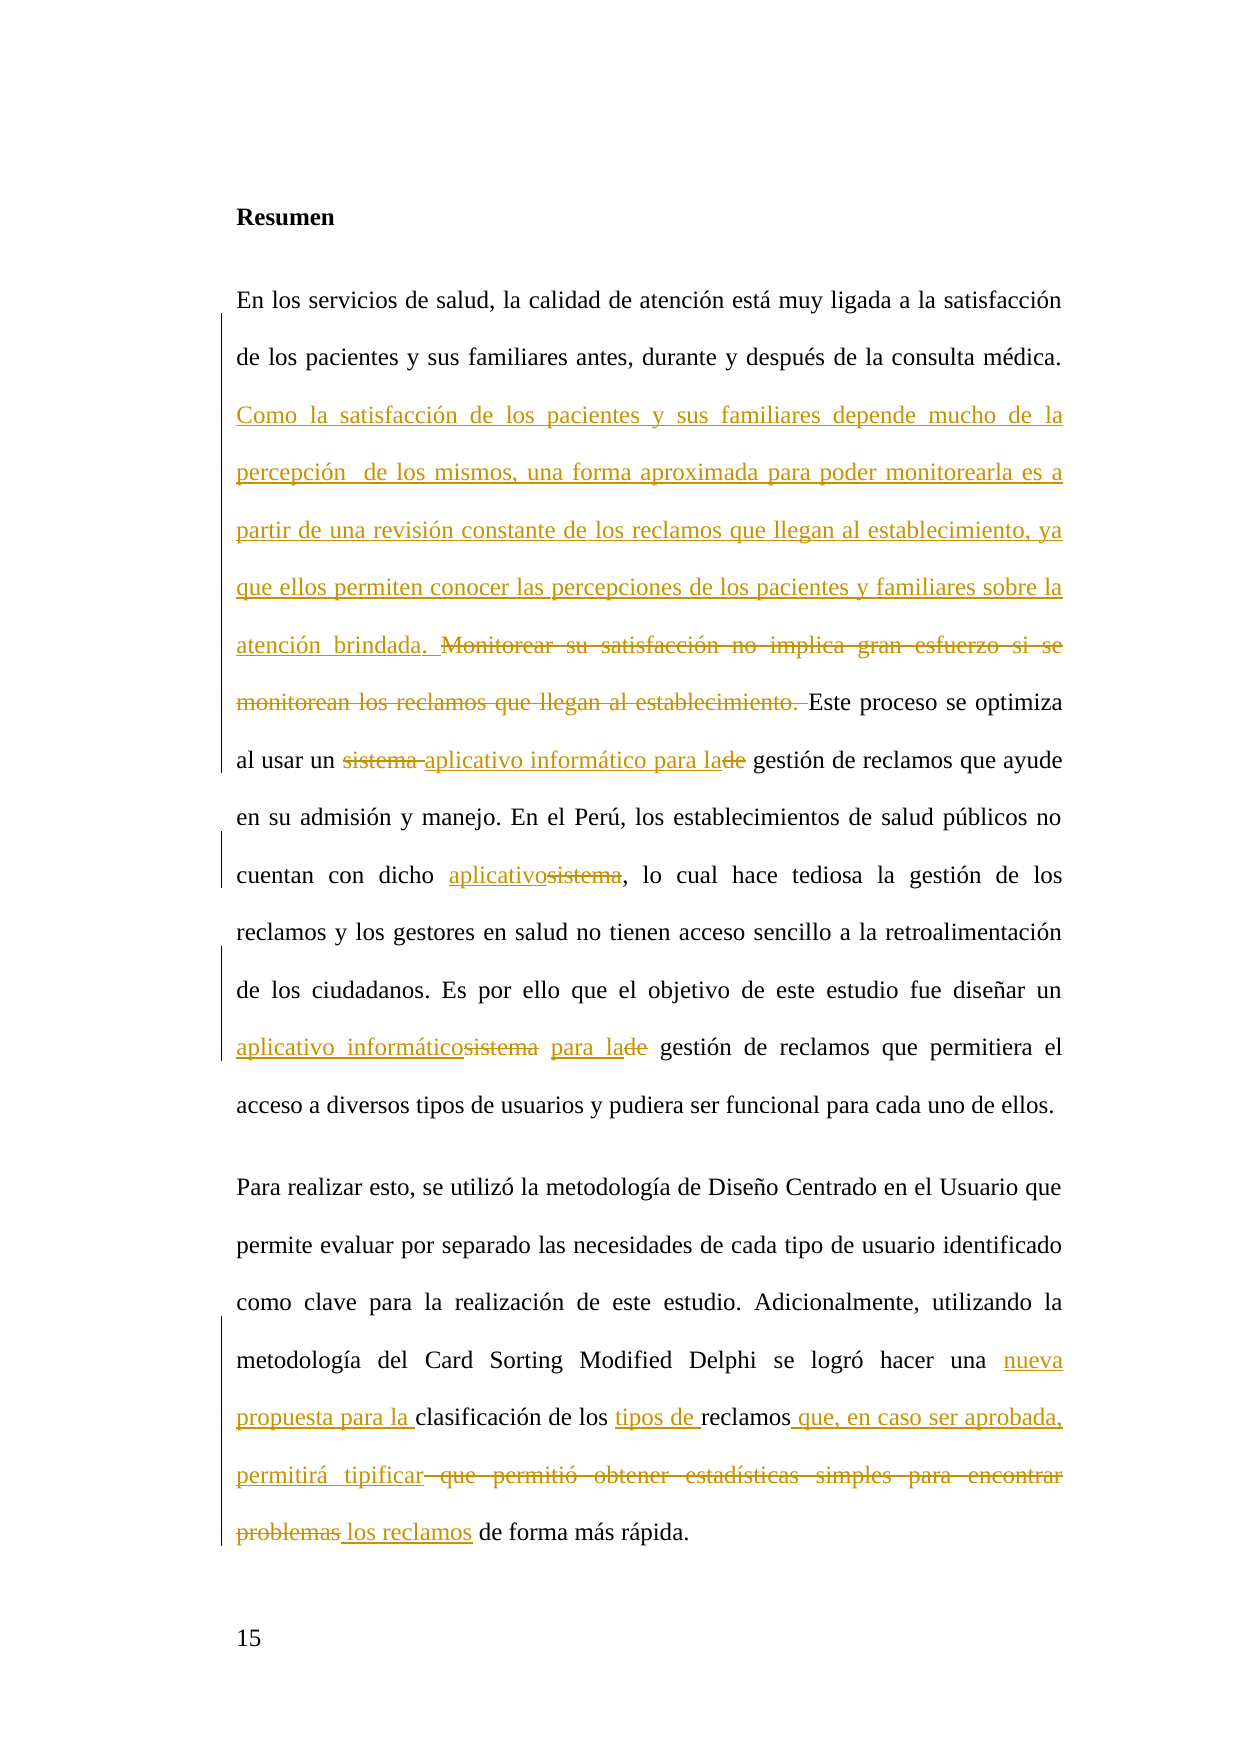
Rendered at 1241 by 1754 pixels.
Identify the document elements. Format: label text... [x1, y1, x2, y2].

text En los servicios de salud, la calidad de atención está muy ligada a la satisfacción de los pacientes y sus familiares antes, durante y después de la consulta médica. Este proceso se optimiza al usar un gestión de reclamos que ayude en su admisión y manejo. En el Perú, los establecimientos de salud públicos no cuentan con dicho , lo cual hace tediosa la gestión de los reclamos y los gestores en salud no tienen acceso sencillo a la retroalimentación de los ciudadanos. Es por ello que el objetivo de este estudio fue diseñar un gestión de reclamos que permitiera el acceso a diversos tipos de usuarios y pudiera ser funcional para cada uno de ellos. [236, 541, 1063, 597]
text Para realizar esto, se utilizó la metodología de Diseño Centrado en el Usuario que permite evaluar por separado las necesidades de cada tipo de usuario identificado como clave para la realización de este estudio. Adicionalmente, utilizando la metodología del Card Sorting Modified Delphi se logró hacer una clasificación de los reclamos de forma más rápida. [236, 1172, 1063, 1546]
text En los servicios de salud, la calidad de atención está muy ligada a la satisfacción de los pacientes y sus familiares antes, durante y después de la consulta médica. Este proceso se optimiza al usar un gestión de reclamos que ayude en su admisión y manejo. En el Perú, los establecimientos de salud públicos no cuentan con dicho , lo cual hace tediosa la gestión de los reclamos y los gestores en salud no tienen acceso sencillo a la retroalimentación de los ciudadanos. Es por ello que el objetivo de este estudio fue diseñar un gestión de reclamos que permitiera el acceso a diversos tipos de usuarios y pudiera ser funcional para cada uno de ellos. [236, 285, 1063, 425]
subtitle Resumen [236, 202, 1063, 231]
text En los servicios de salud, la calidad de atención está muy ligada a la satisfacción de los pacientes y sus familiares antes, durante y después de la consulta médica. Este proceso se optimiza al usar un gestión de reclamos que ayude en su admisión y manejo. En el Perú, los establecimientos de salud públicos no cuentan con dicho , lo cual hace tediosa la gestión de los reclamos y los gestores en salud no tienen acceso sencillo a la retroalimentación de los ciudadanos. Es por ello que el objetivo de este estudio fue diseñar un gestión de reclamos que permitiera el acceso a diversos tipos de usuarios y pudiera ser funcional para cada uno de ellos. [236, 598, 1063, 1118]
text En los servicios de salud, la calidad de atención está muy ligada a la satisfacción de los pacientes y sus familiares antes, durante y después de la consulta médica. Este proceso se optimiza al usar un gestión de reclamos que ayude en su admisión y manejo. En el Perú, los establecimientos de salud públicos no cuentan con dicho , lo cual hace tediosa la gestión de los reclamos y los gestores en salud no tienen acceso sencillo a la retroalimentación de los ciudadanos. Es por ello que el objetivo de este estudio fue diseñar un gestión de reclamos que permitiera el acceso a diversos tipos de usuarios y pudiera ser funcional para cada uno de ellos. [236, 426, 1063, 482]
text En los servicios de salud, la calidad de atención está muy ligada a la satisfacción de los pacientes y sus familiares antes, durante y después de la consulta médica. Este proceso se optimiza al usar un gestión de reclamos que ayude en su admisión y manejo. En el Perú, los establecimientos de salud públicos no cuentan con dicho , lo cual hace tediosa la gestión de los reclamos y los gestores en salud no tienen acceso sencillo a la retroalimentación de los ciudadanos. Es por ello que el objetivo de este estudio fue diseñar un gestión de reclamos que permitiera el acceso a diversos tipos de usuarios y pudiera ser funcional para cada uno de ellos. [236, 484, 1063, 540]
